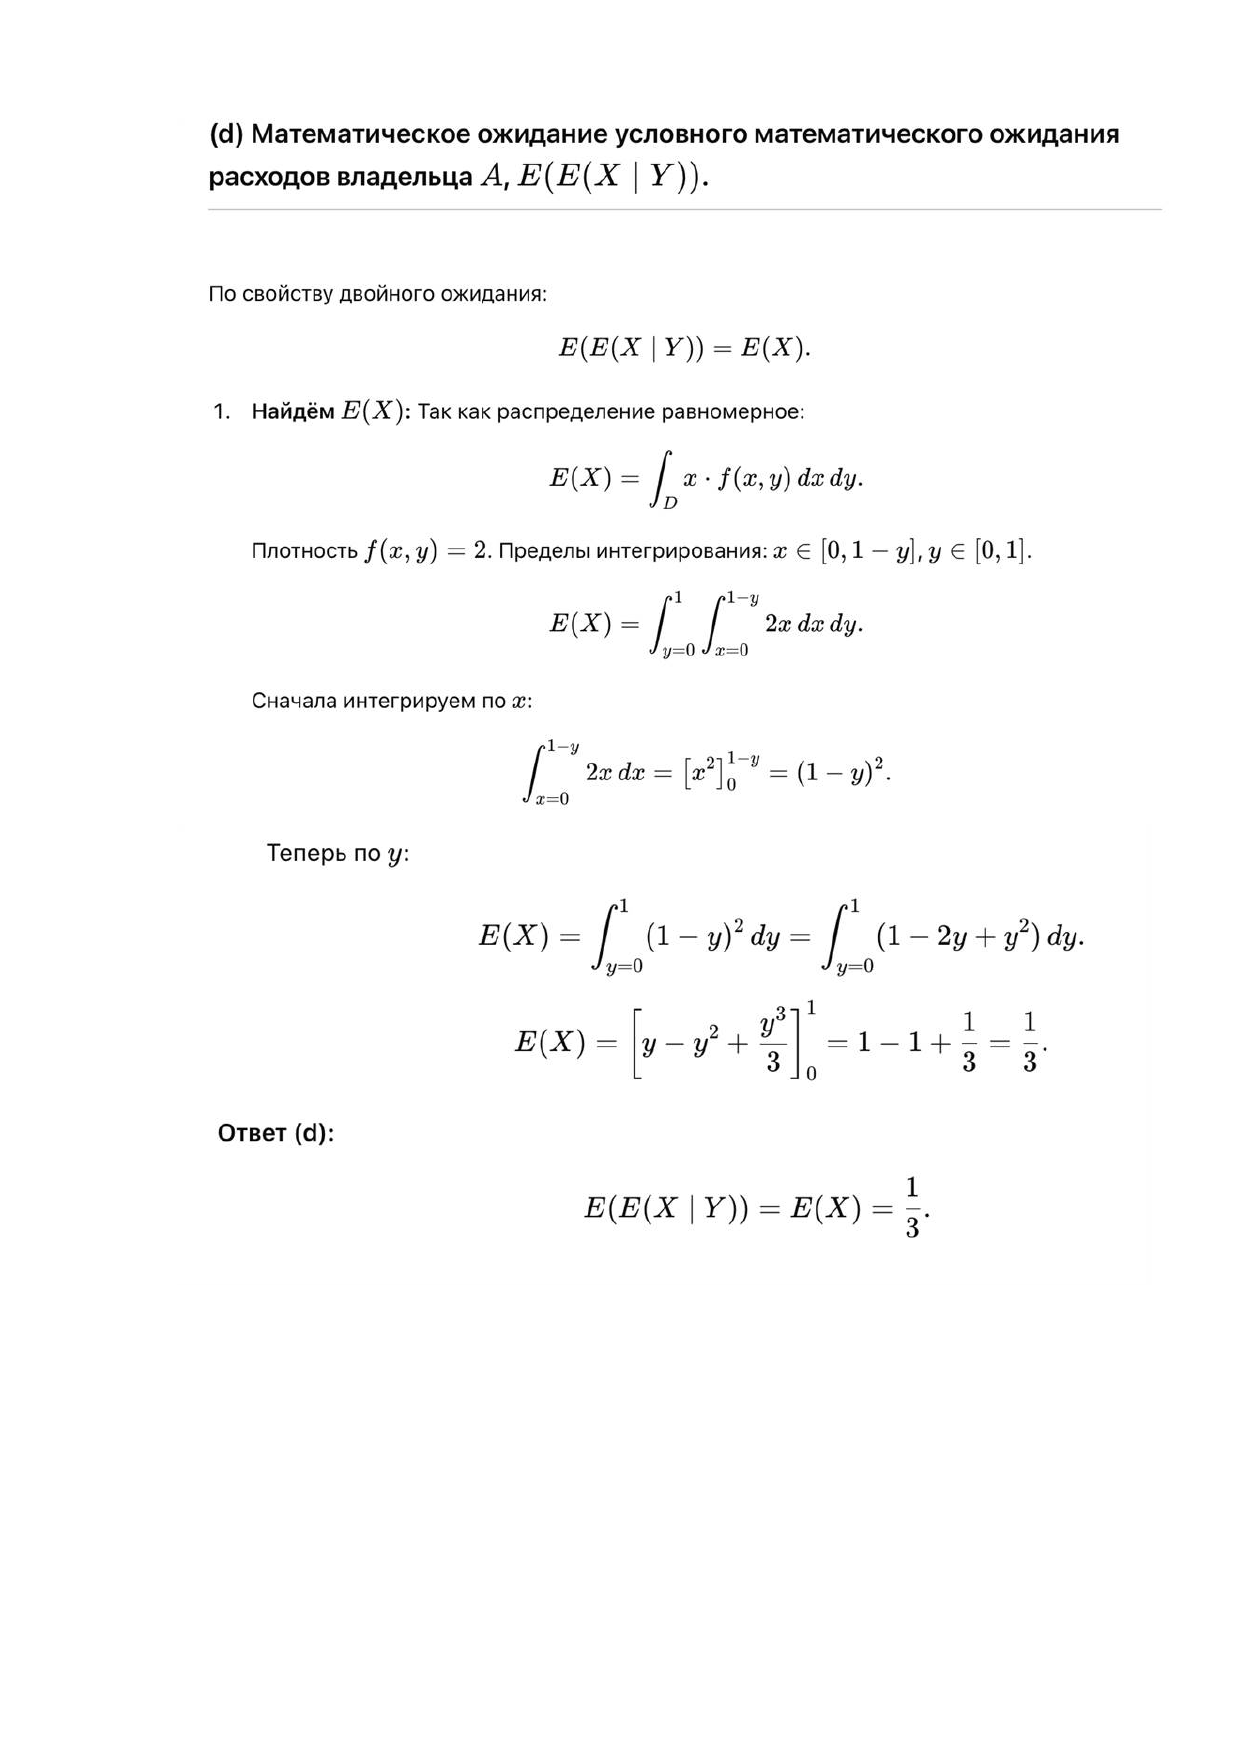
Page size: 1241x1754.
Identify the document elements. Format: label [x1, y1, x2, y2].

picture [177, 118, 1215, 1285]
